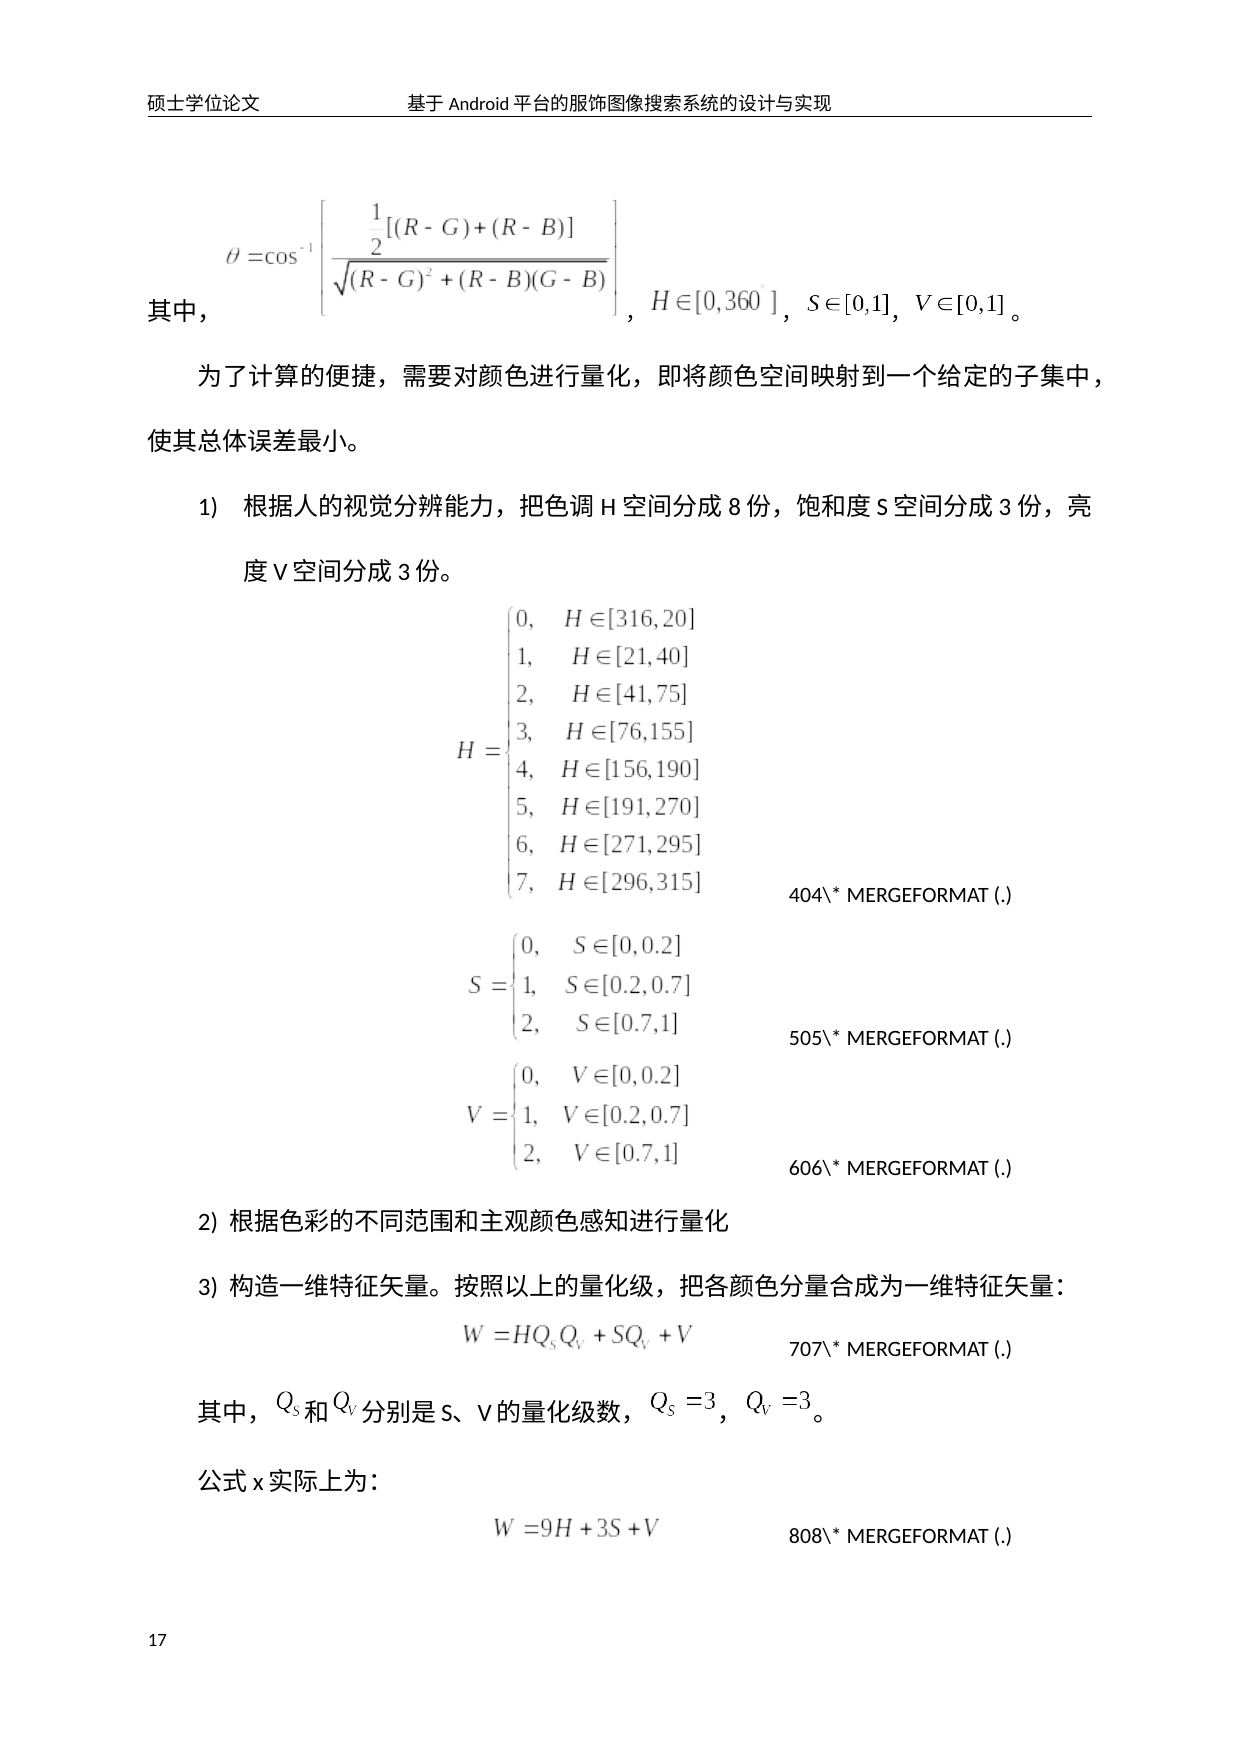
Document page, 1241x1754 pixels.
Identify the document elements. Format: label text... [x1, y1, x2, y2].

list 根据人的视觉分辨能力，把色调 H 空间分成 8份，饱和度S空间分成3 份，亮度V空间分成3份。 [198, 472, 1092, 602]
list 其中，和分别是S、V的量化级数，，。 [148, 1382, 1092, 1447]
list 3) 构造一维特征矢量。按照以上的量化级，把各颜色分量合成为一维特征矢量： [148, 1252, 1092, 1317]
list 2) 根据色彩的不同范围和主观颜色感知进行量化 [148, 1187, 1092, 1252]
text 其中，，，， 。 [148, 180, 1092, 342]
list 公式x实际上为： [148, 1447, 1092, 1512]
list 为了计算的便捷，需要对颜色进行量化，即将颜色空间映射到一个给定的子集中，使其总体误差最小。 [148, 342, 1092, 472]
